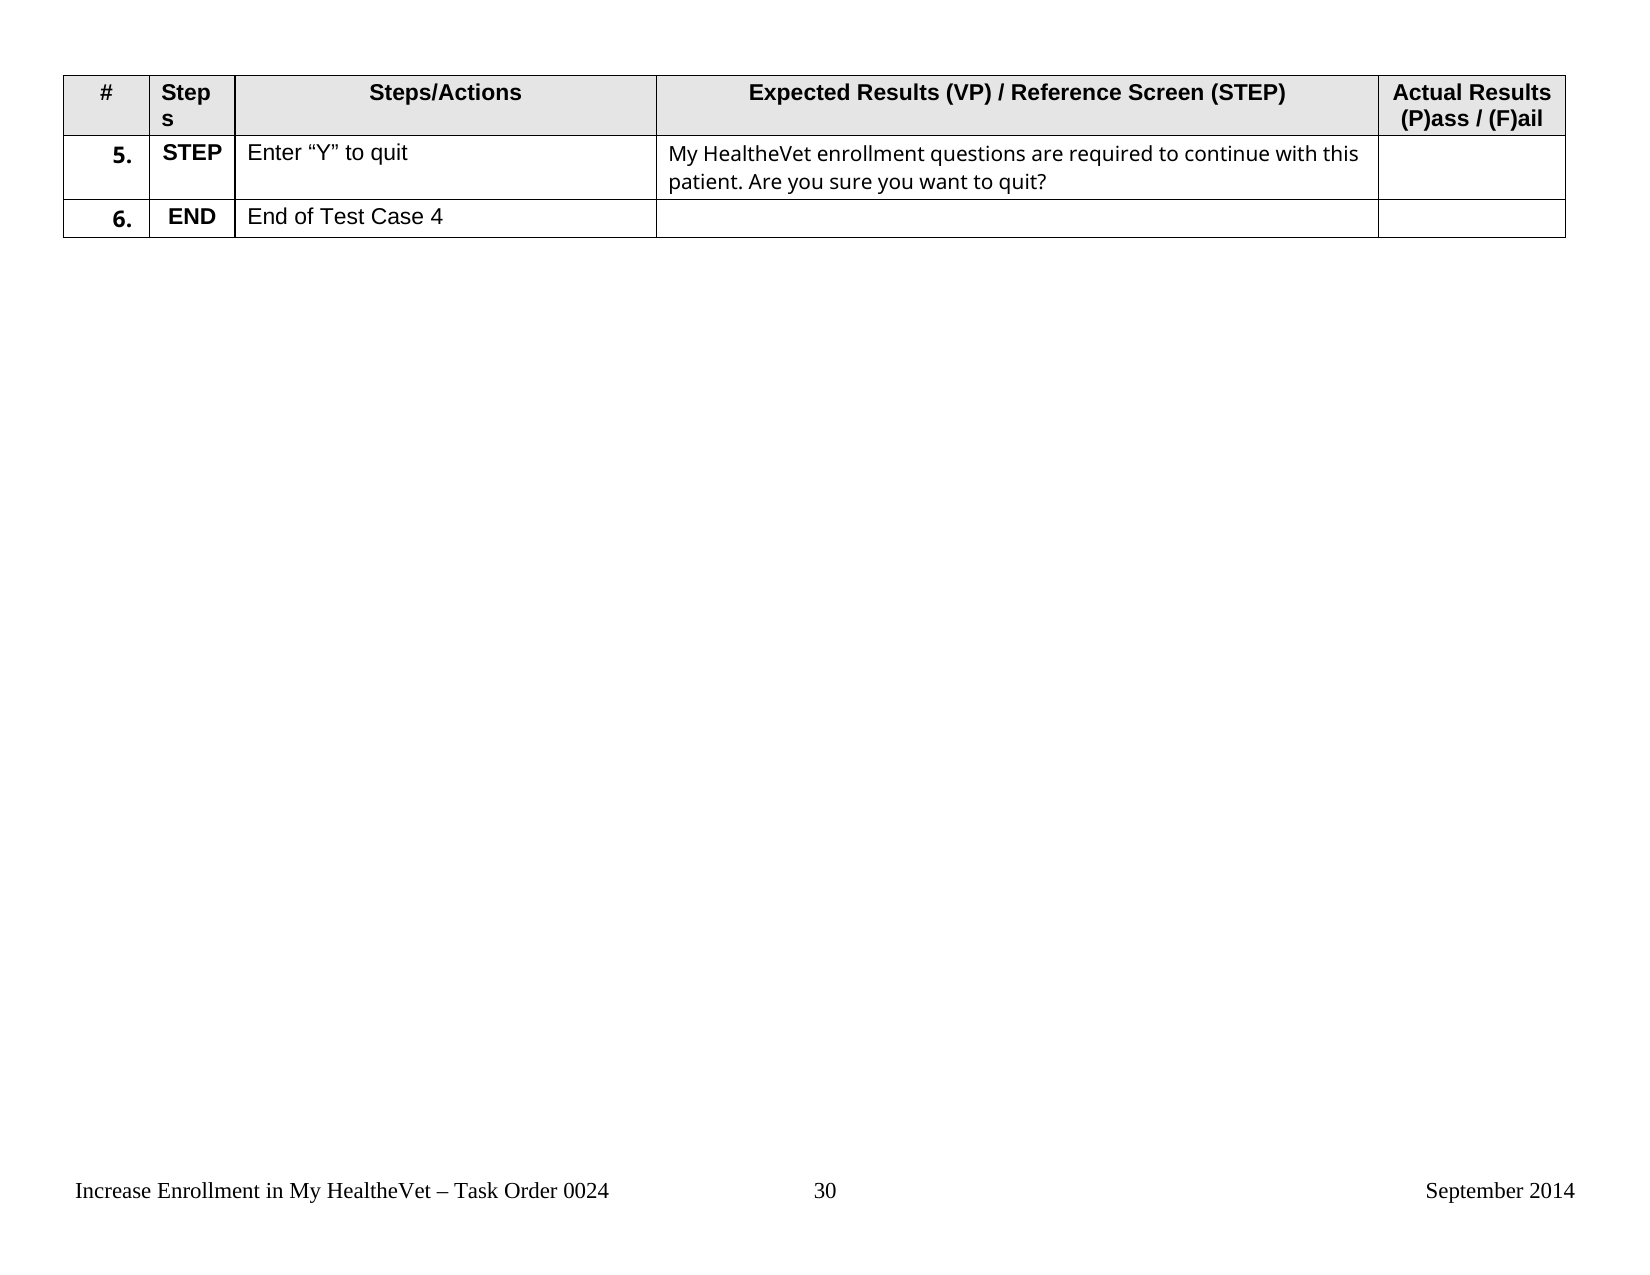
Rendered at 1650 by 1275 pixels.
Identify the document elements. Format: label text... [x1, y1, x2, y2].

table_cell Enter “Y” to quit [236, 136, 656, 199]
table_header Expected Results (VP) / Reference Screen (STEP) [657, 76, 1378, 135]
table_cell End of Test Case 4 [236, 200, 656, 237]
table_cell END [150, 200, 234, 237]
table_cell [1379, 136, 1565, 199]
table_cell [1379, 200, 1565, 237]
table_header Steps [150, 76, 234, 135]
table_header Steps/Actions [236, 76, 656, 135]
table_cell STEP [150, 136, 234, 199]
table_cell My HealtheVet enrollment questions are required to continue with this patient. Are you sure you want to quit? [657, 136, 1378, 199]
table_cell [64, 136, 149, 199]
table_header # [64, 76, 149, 135]
table_cell [657, 200, 1378, 237]
table_cell [64, 200, 149, 237]
table_header Actual Results (P)ass / (F)ail [1379, 76, 1565, 135]
